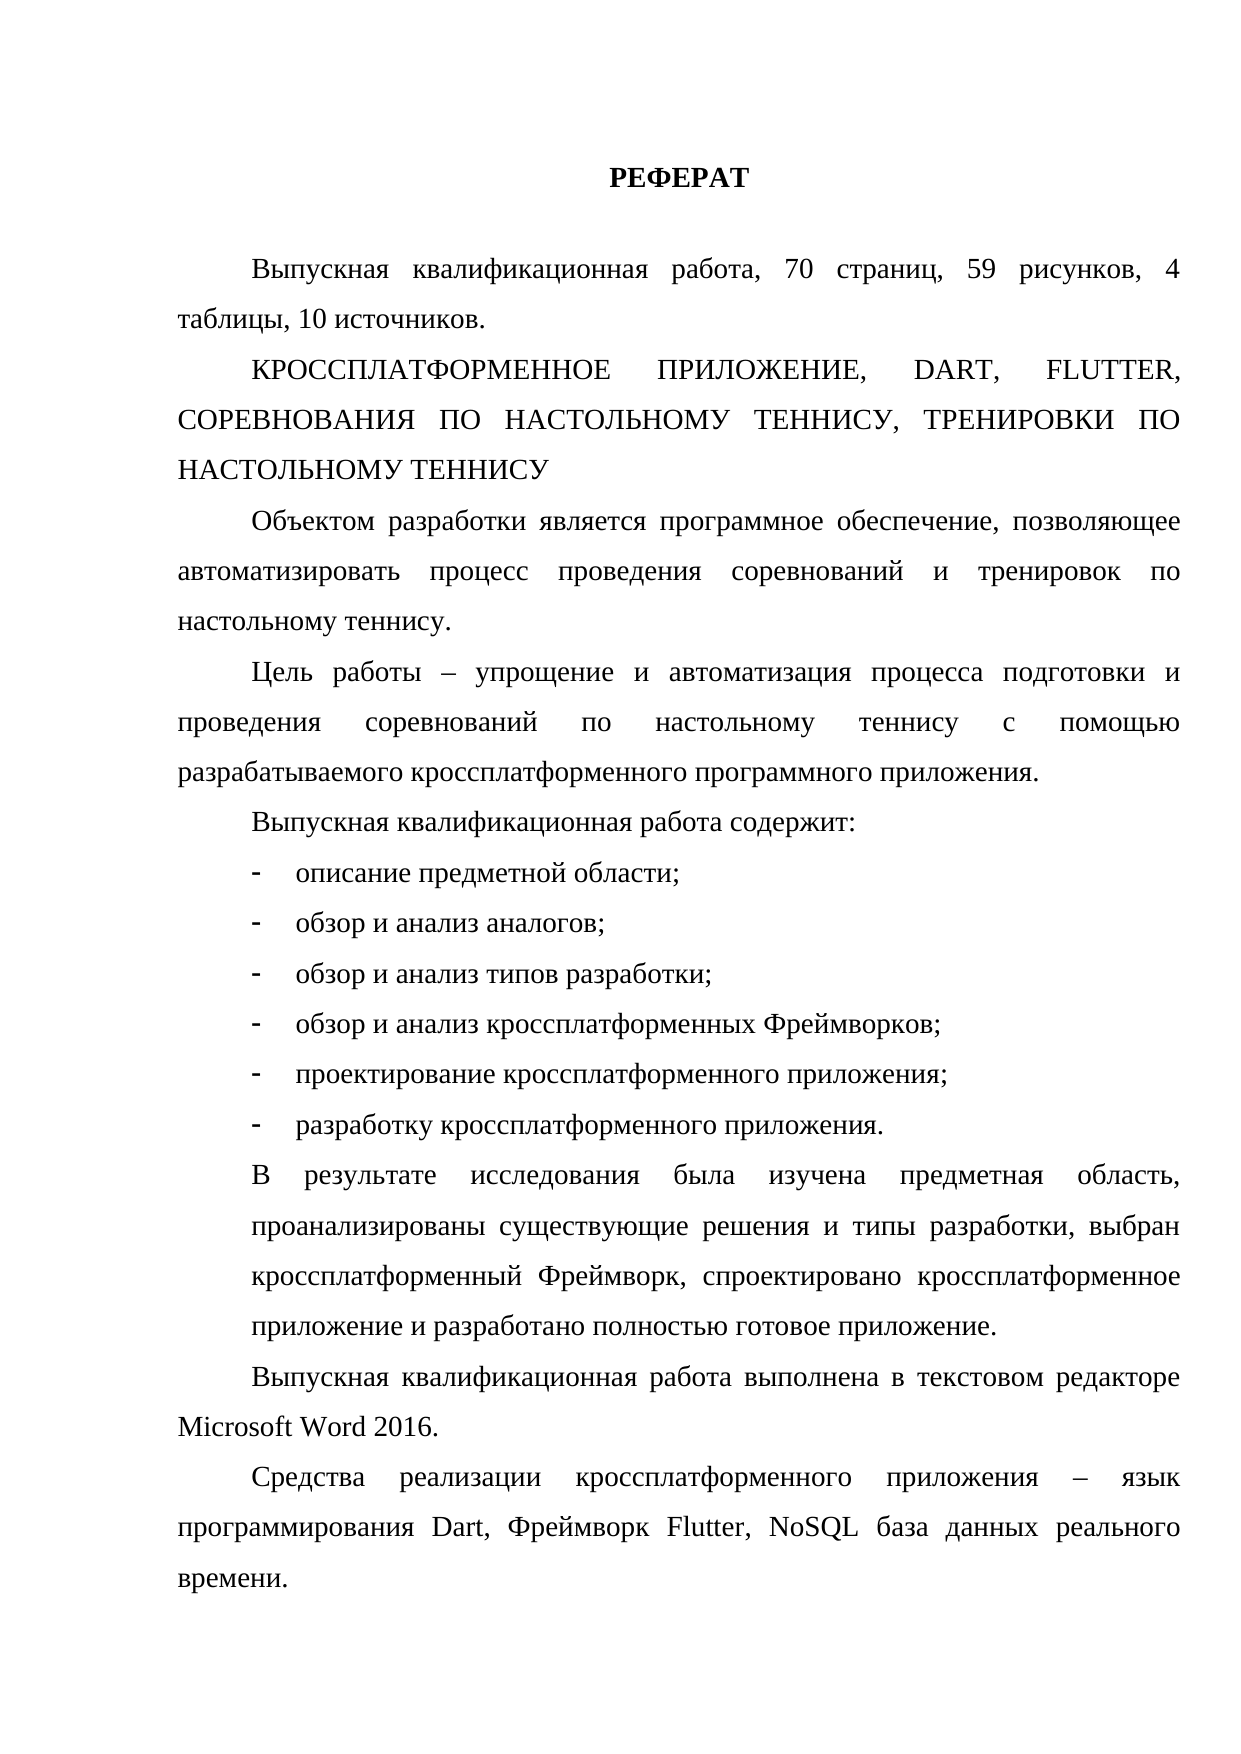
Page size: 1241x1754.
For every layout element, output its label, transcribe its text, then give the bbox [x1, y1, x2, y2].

text Объектом разработки является программное обеспечение, позволяющее автоматизировать процесс проведения соревнований и тренировок по настольному теннису. [177, 503, 1181, 637]
text В результате исследования была изучена предметная область, проанализированы существующие решения и типы разработки, выбран кроссплатформенный Фреймворк, спроектировано кроссплатформенное приложение и разработано полностью готовое приложение. [251, 1157, 1181, 1342]
list разработку кроссплатформенного приложения. [177, 1107, 1181, 1141]
list обзор и анализ типов разработки; [177, 956, 1181, 989]
text Выпускная квалификационная работа содержит: [177, 804, 1181, 838]
list описание предметной области; [177, 855, 1181, 888]
text Выпускная квалификационная работа, 70 страниц, 59 рисунков, 4 таблицы, 10 источников. [177, 251, 1181, 335]
text Выпускная квалификационная работа выполнена в текстовом редакторе Microsoft Word 2016. [177, 1359, 1181, 1442]
list обзор и анализ аналогов; [177, 905, 1181, 939]
text Цель работы – упрощение и автоматизация процесса подготовки и проведения соревнований по настольному теннису с помощью разрабатываемого кроссплатформенного программного приложения. [177, 654, 1181, 788]
text КРОССПЛАТФОРМЕННОЕ ПРИЛОЖЕНИЕ, DART, FLUTTER, СОРЕВНОВАНИЯ ПО НАСТОЛЬНОМУ ТЕННИСУ, ТРЕНИРОВКИ ПО НАСТОЛЬНОМУ ТЕННИСУ [177, 352, 1181, 486]
text РЕФЕРАТ [177, 160, 1181, 194]
text Средства реализации кроссплатформенного приложения – язык программирования Dart, Фреймворк Flutter, NoSQL база данных реального времени. [177, 1459, 1181, 1593]
list проектирование кроссплатформенного приложения; [177, 1057, 1181, 1090]
list обзор и анализ кроссплатформенных Фреймворков; [177, 1006, 1181, 1040]
